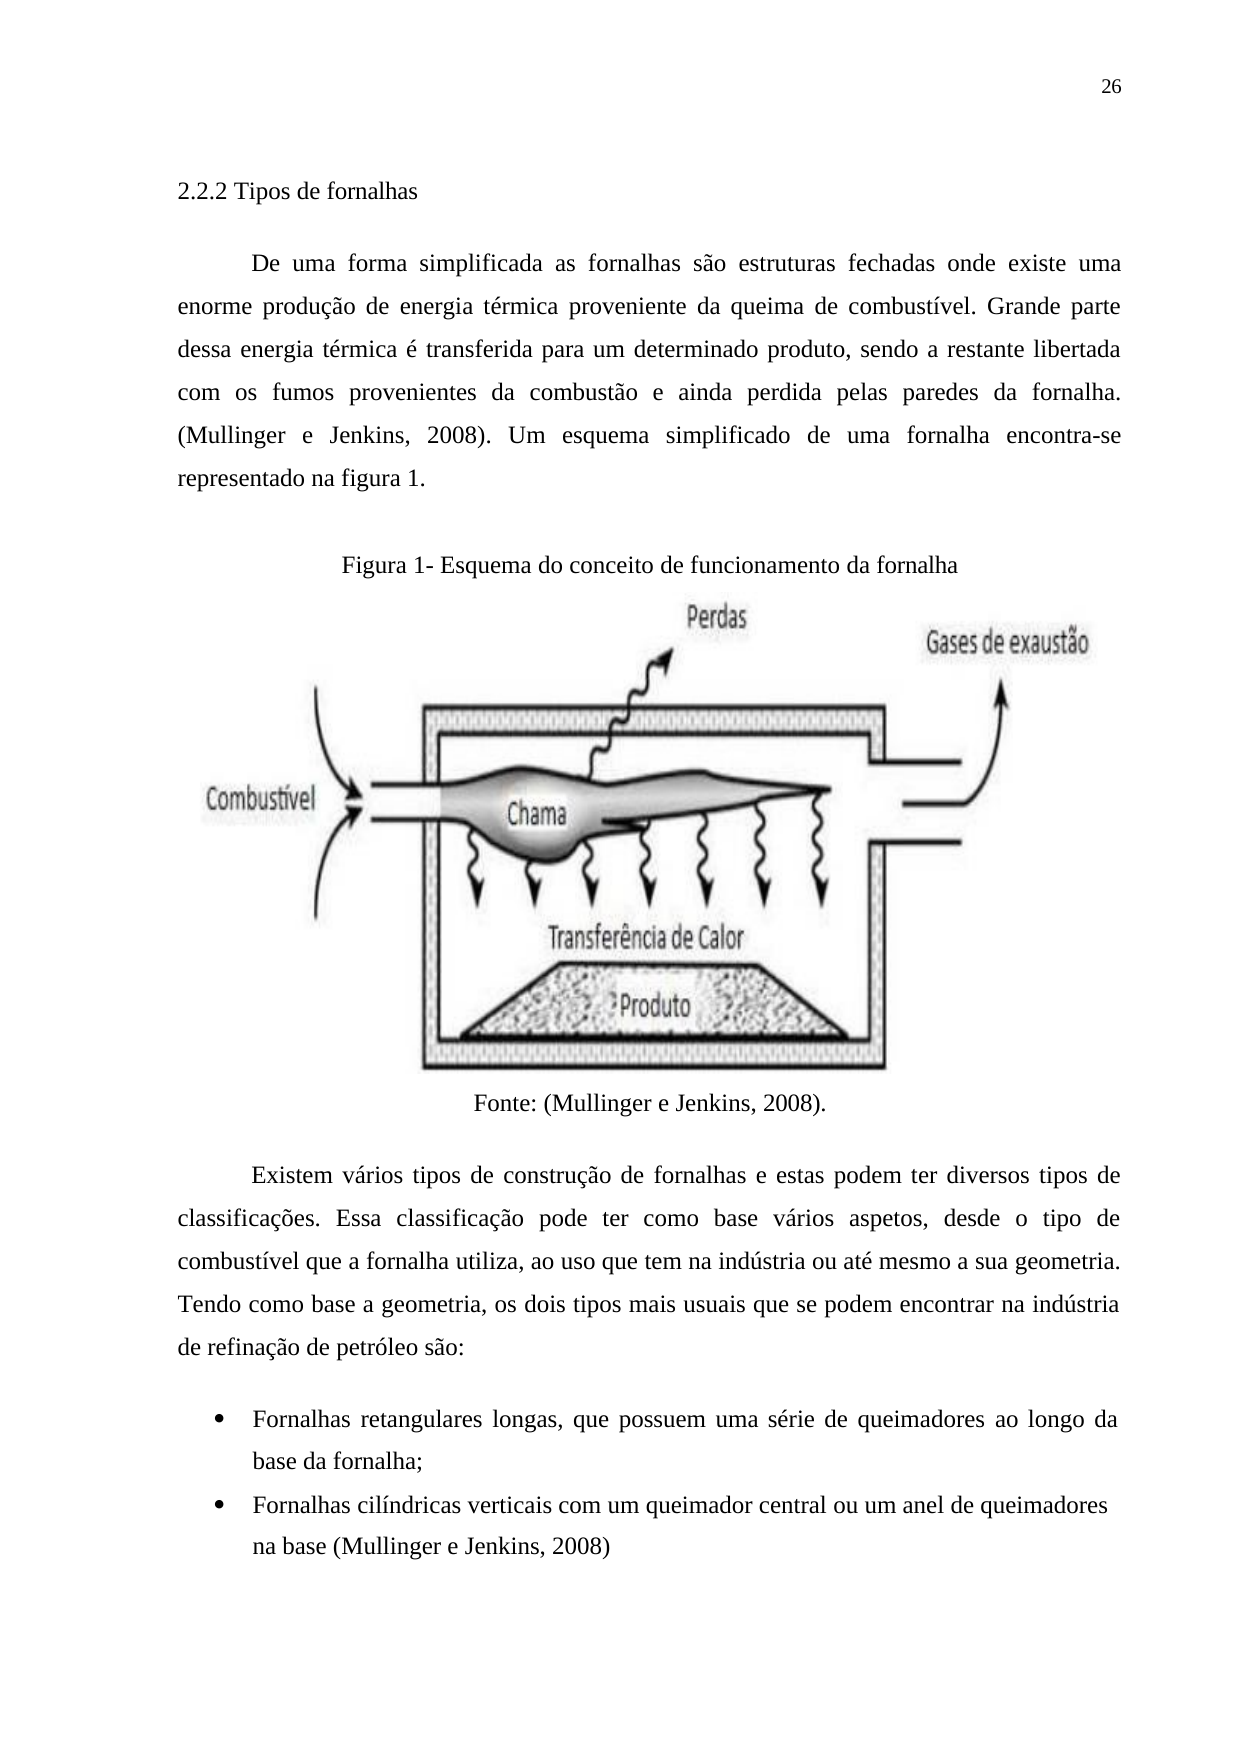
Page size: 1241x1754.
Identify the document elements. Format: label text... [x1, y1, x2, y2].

picture [199, 592, 1098, 1074]
list Tipos de fornalhas [177, 176, 1169, 204]
text De uma forma simplificada as fornalhas são estruturas fechadas onde existe uma enorme produção de energia térmica proveniente da queima de combustível. Grande parte dessa energia térmica é transferida para um determinado produto, sendo a restante libertada com os fumos provenientes da combustão e ainda perdida pelas paredes da fornalha. (Mullinger e Jenkins, 2008). Um esquema simplificado de uma fornalha encontra-se representado na figura 1. [177, 248, 1122, 492]
list Fornalhas retangulares longas, que possuem uma série de queimadores ao longo da base da fornalha; [215, 1404, 1122, 1475]
text Existem vários tipos de construção de fornalhas e estas podem ter diversos tipos de classificações. Essa classificação pode ter como base vários aspetos, desde o tipo de combustível que a fornalha utiliza, ao uso que tem na indústria ou até mesmo a sua geometria. Tendo como base a geometria, os dois tipos mais usuais que se podem encontrar na indústria de refinação de petróleo são: [177, 1160, 1122, 1361]
list Fornalhas cilíndricas verticais com um queimador central ou um anel de queimadores na base (Mullinger e Jenkins, 2008) [215, 1490, 1122, 1560]
text Figura 1- Esquema do conceito de funcionamento da fornalha [154, 550, 1146, 578]
